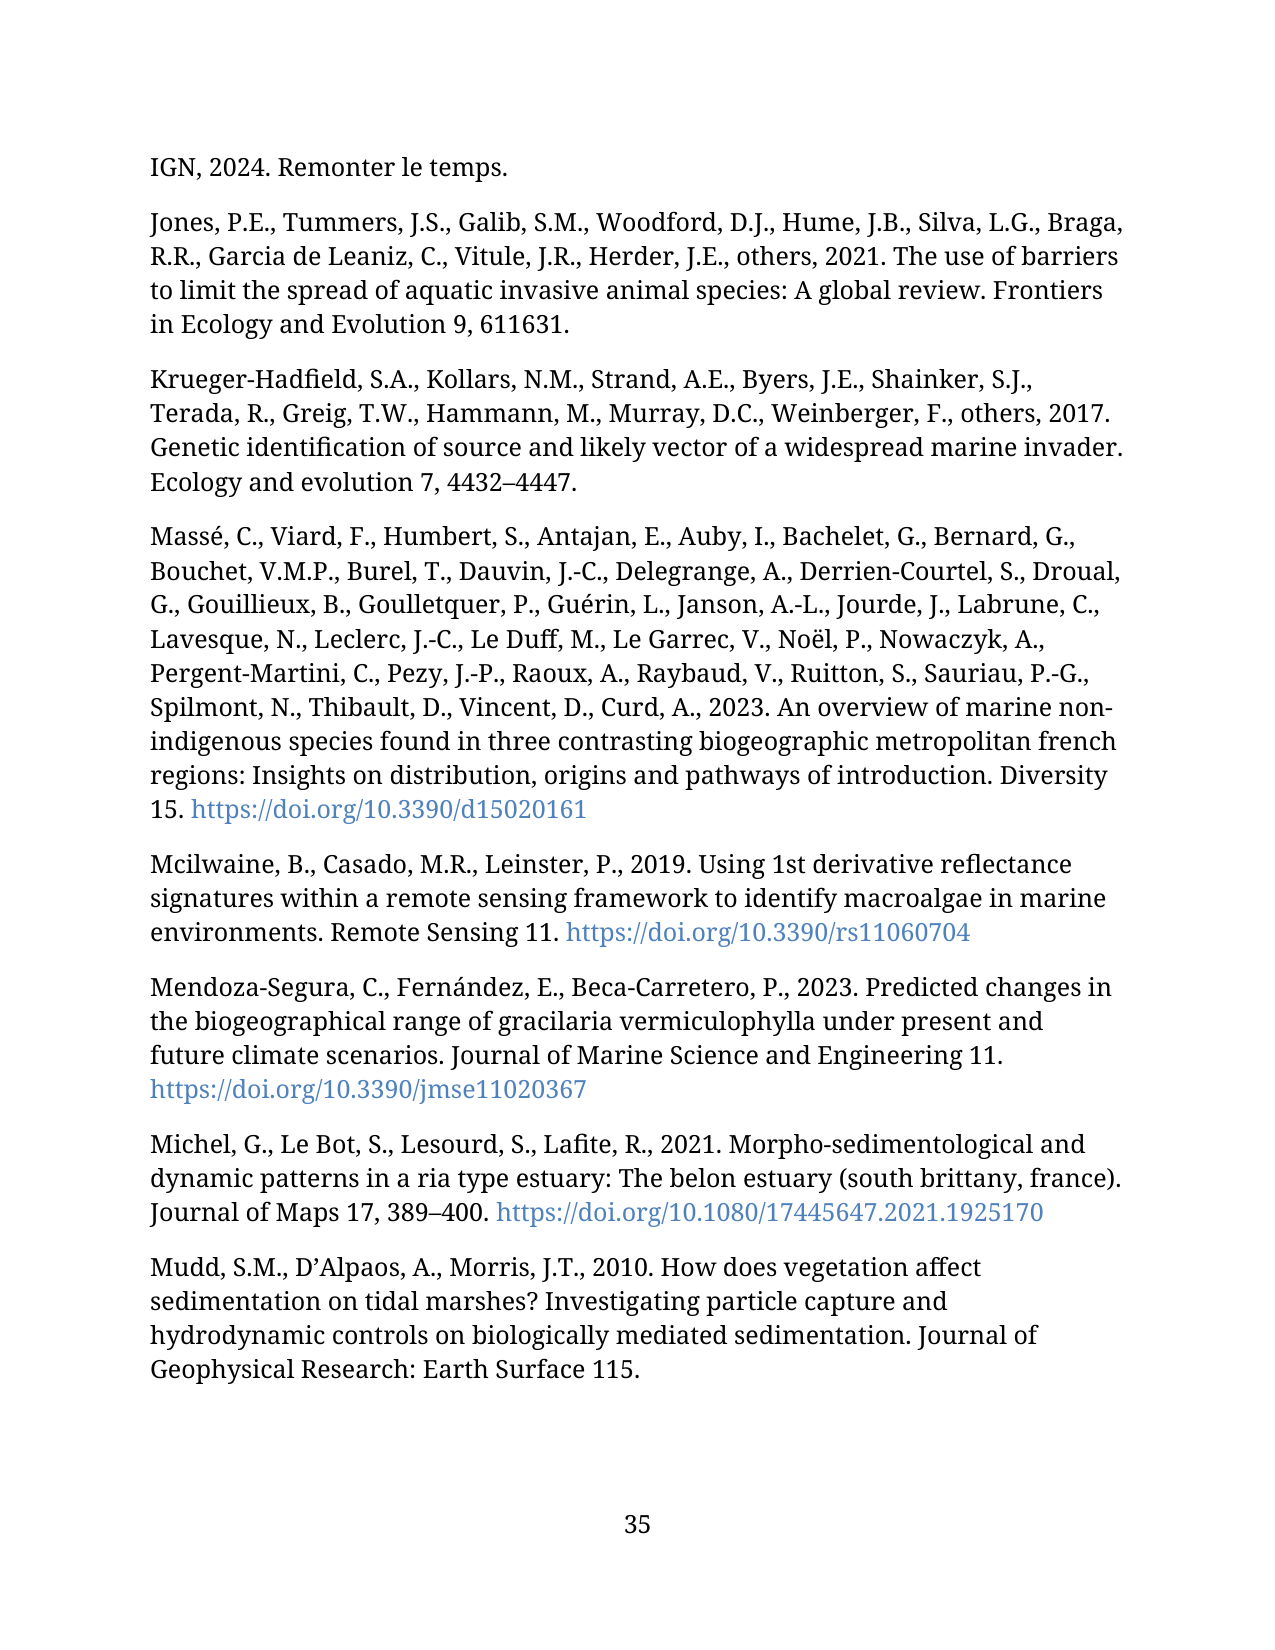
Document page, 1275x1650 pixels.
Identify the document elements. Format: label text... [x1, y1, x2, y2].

text Mudd, S.M., D’Alpaos, A., Morris, J.T., 2010. How does vegetation affect sedimentation on tidal marshes? Investigating particle capture and hydrodynamic controls on biologically mediated sedimentation. Journal of Geophysical Research: Earth Surface 115. [150, 1249, 1125, 1386]
text Massé, C., Viard, F., Humbert, S., Antajan, E., Auby, I., Bachelet, G., Bernard, G., Bouchet, V.M.P., Burel, T., Dauvin, J.-C., Delegrange, A., Derrien-Courtel, S., Droual, G., Gouillieux, B., Goulletquer, P., Guérin, L., Janson, A.-L., Jourde, J., Labrune, C., Lavesque, N., Leclerc, J.-C., Le Duff, M., Le Garrec, V., Noël, P., Nowaczyk, A., Pergent-Martini, C., Pezy, J.-P., Raoux, A., Raybaud, V., Ruitton, S., Sauriau, P.-G., Spilmont, N., Thibault, D., Vincent, D., Curd, A., 2023. An overview of marine non-indigenous species found in three contrasting biogeographic metropolitan french regions: Insights on distribution, origins and pathways of introduction. Diversity 15. https://doi.org/10.3390/d15020161 [150, 519, 1125, 826]
text IGN, 2024. Remonter le temps. [150, 150, 1125, 184]
text Krueger-Hadfield, S.A., Kollars, N.M., Strand, A.E., Byers, J.E., Shainker, S.J., Terada, R., Greig, T.W., Hammann, M., Murray, D.C., Weinberger, F., others, 2017. Genetic identification of source and likely vector of a widespread marine invader. Ecology and evolution 7, 4432–4447. [150, 362, 1125, 498]
text Mcilwaine, B., Casado, M.R., Leinster, P., 2019. Using 1st derivative reflectance signatures within a remote sensing framework to identify macroalgae in marine environments. Remote Sensing 11. https://doi.org/10.3390/rs11060704 [150, 846, 1125, 949]
text Jones, P.E., Tummers, J.S., Galib, S.M., Woodford, D.J., Hume, J.B., Silva, L.G., Braga, R.R., Garcia de Leaniz, C., Vitule, J.R., Herder, J.E., others, 2021. The use of barriers to limit the spread of aquatic invasive animal species: A global review. Frontiers in Ecology and Evolution 9, 611631. [150, 205, 1125, 341]
text Michel, G., Le Bot, S., Lesourd, S., Lafite, R., 2021. Morpho-sedimentological and dynamic patterns in a ria type estuary: The belon estuary (south brittany, france). Journal of Maps 17, 389–400. https://doi.org/10.1080/17445647.2021.1925170 [150, 1127, 1125, 1229]
text Mendoza-Segura, C., Fernández, E., Beca-Carretero, P., 2023. Predicted changes in the biogeographical range of gracilaria vermiculophylla under present and future climate scenarios. Journal of Marine Science and Engineering 11. https://doi.org/10.3390/jmse11020367 [150, 969, 1125, 1106]
